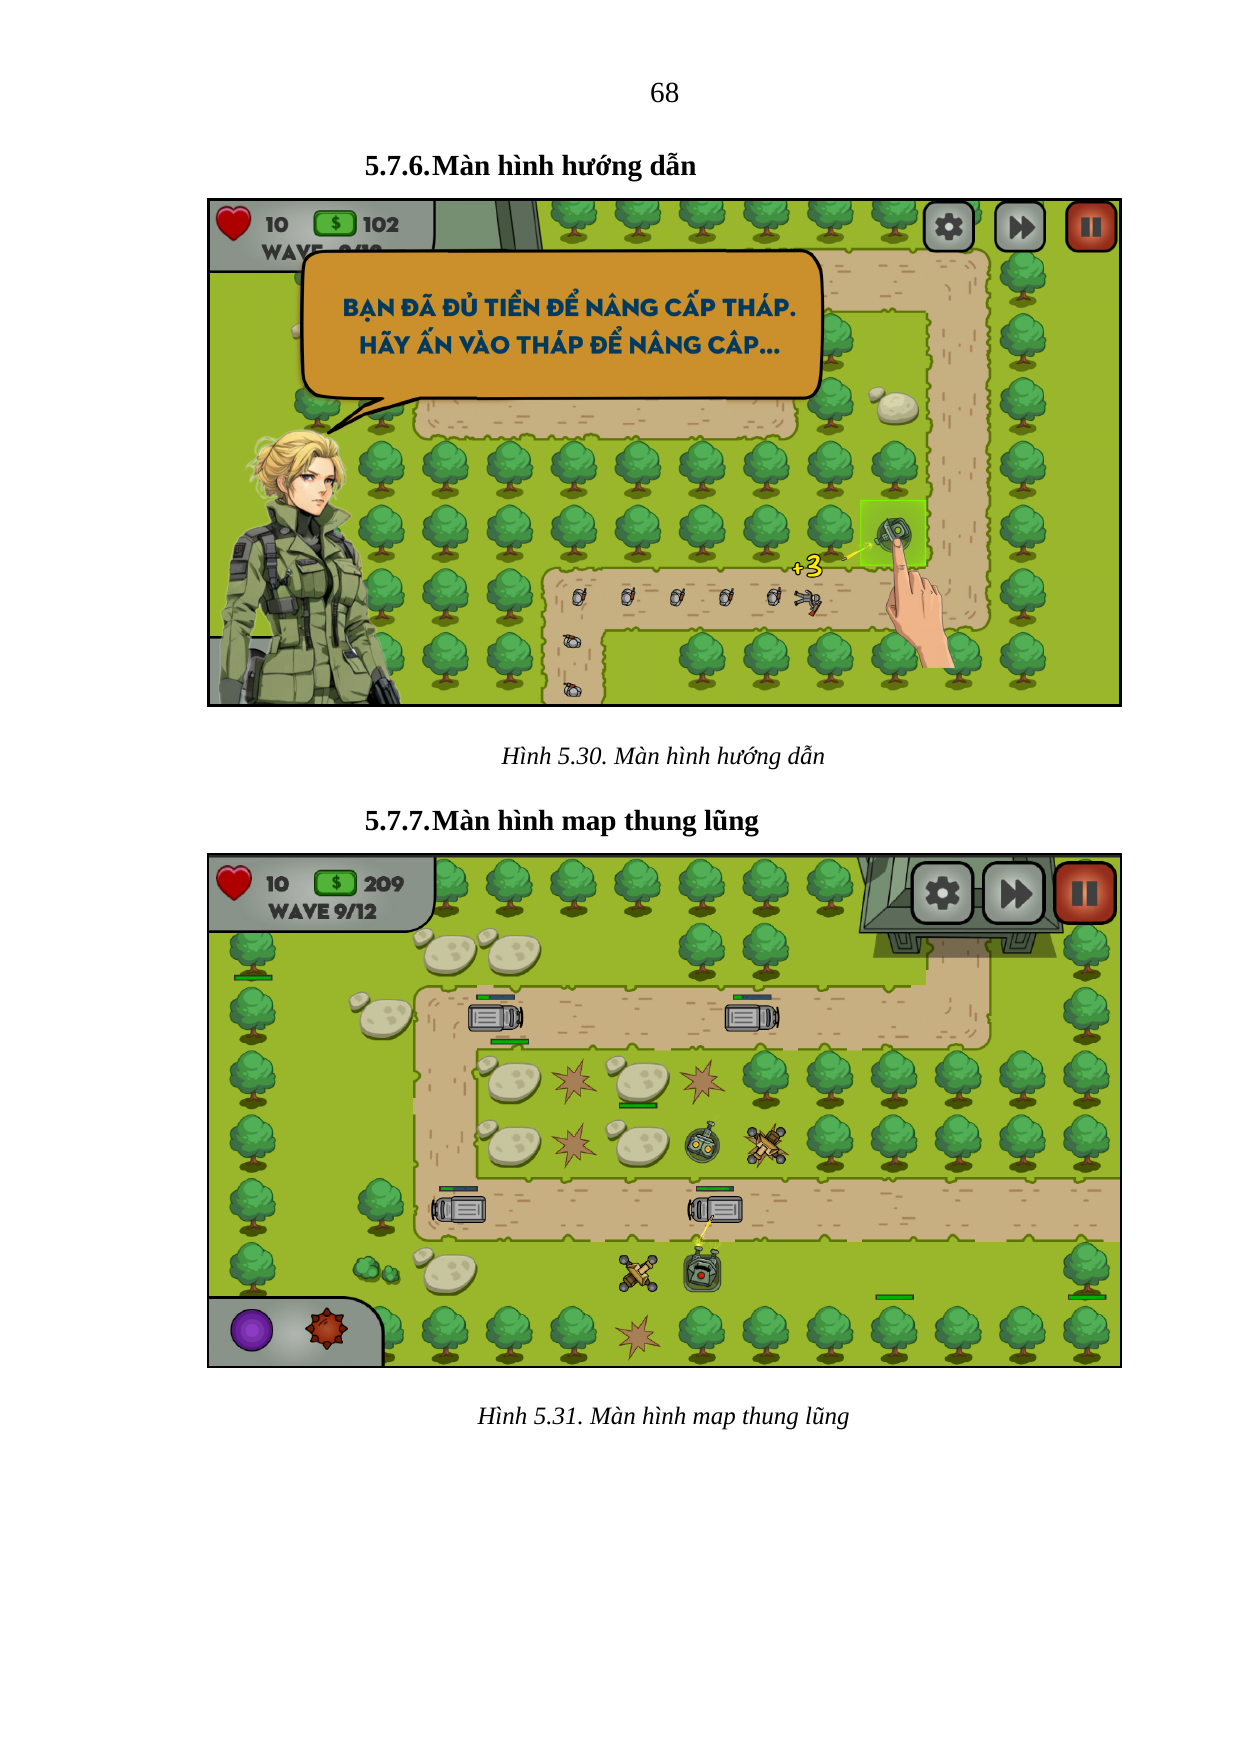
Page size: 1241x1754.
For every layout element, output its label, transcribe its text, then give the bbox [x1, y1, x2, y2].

subtitle Màn hình map thung lũng [364, 803, 1122, 837]
picture [209, 855, 1120, 1366]
subtitle Màn hình hướng dẫn [364, 148, 1122, 181]
picture [210, 201, 1119, 704]
